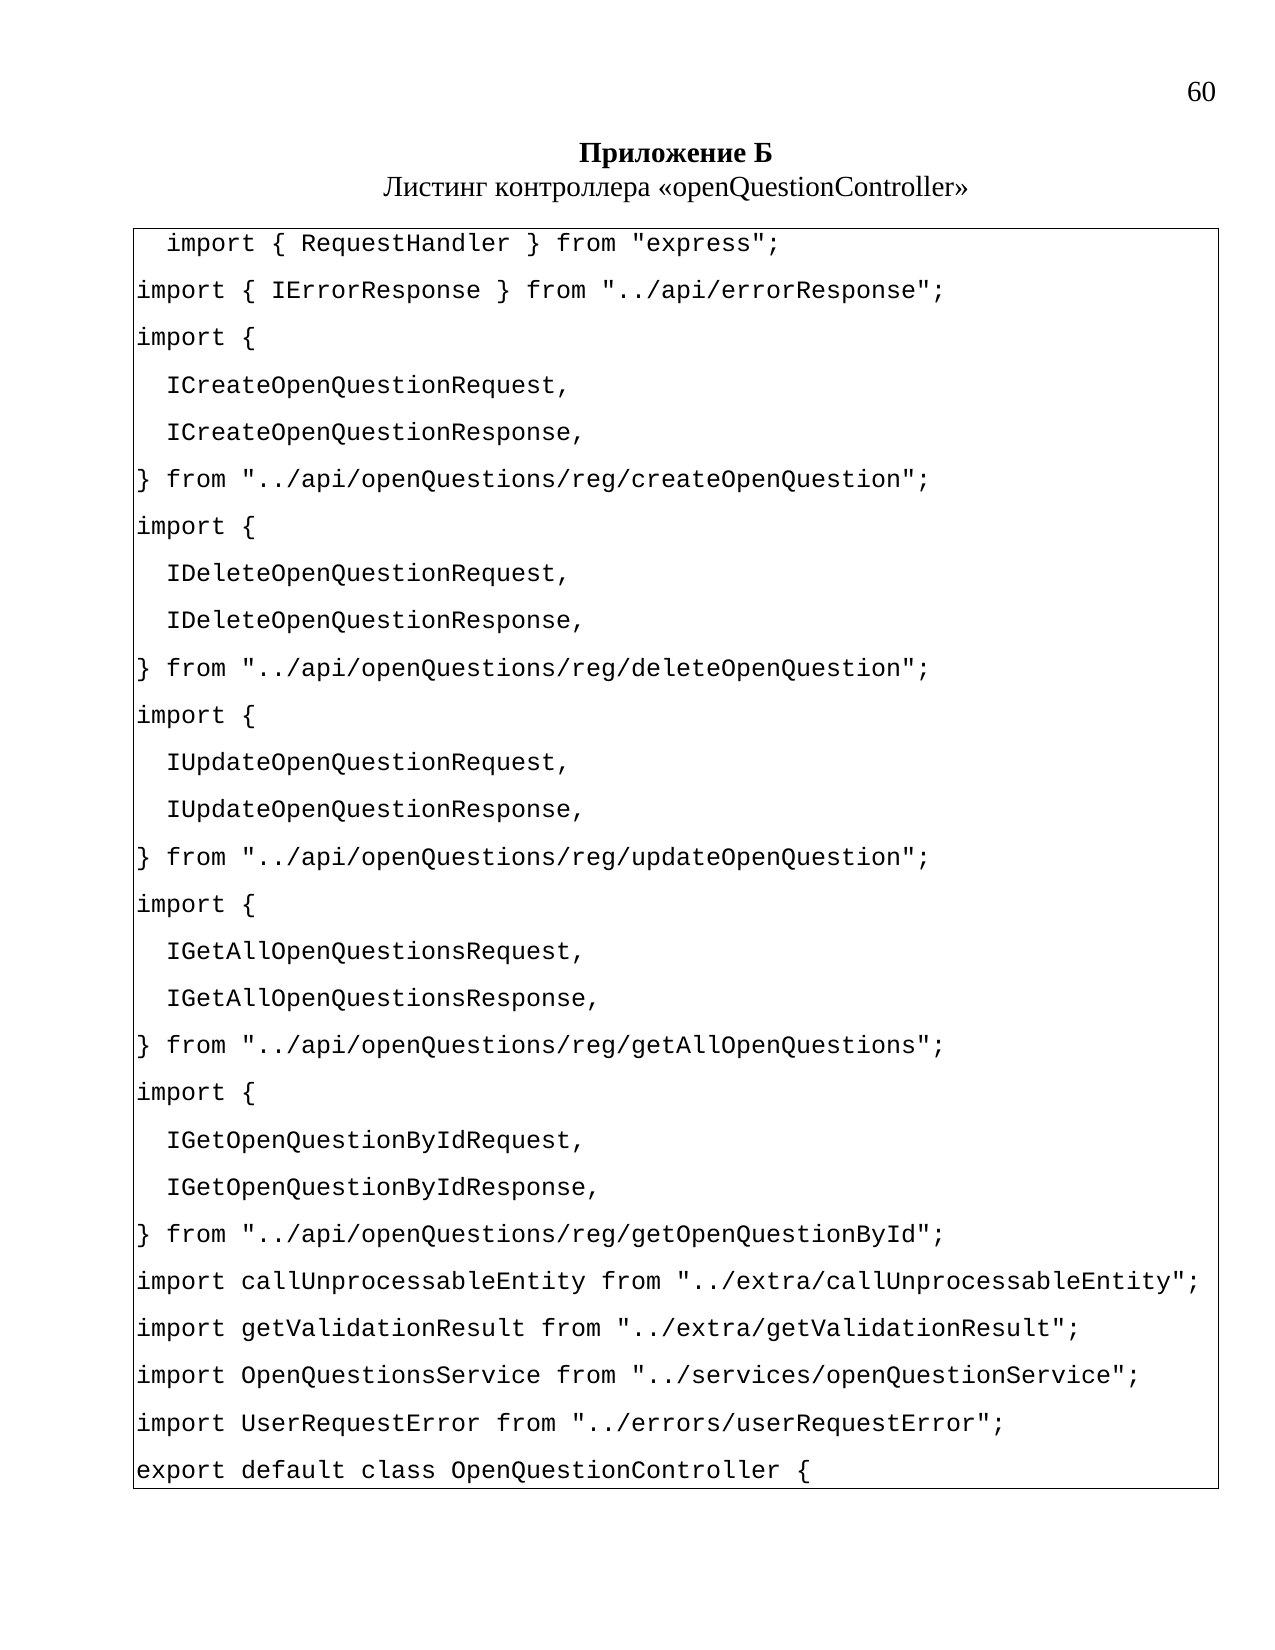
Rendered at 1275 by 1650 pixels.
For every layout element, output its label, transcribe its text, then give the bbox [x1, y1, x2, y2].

text import { [134, 322, 1218, 353]
text import { IErrorResponse } from "../api/errorResponse"; [134, 275, 1218, 306]
text IGetOpenQuestionByIdResponse, [134, 1171, 1218, 1203]
text import getValidationResult from "../extra/getValidationResult"; [134, 1313, 1218, 1344]
text IDeleteOpenQuestionResponse, [134, 605, 1218, 636]
text import { RequestHandler } from "express"; [134, 229, 1218, 259]
text } from "../api/openQuestions/reg/getAllOpenQuestions"; [134, 1030, 1218, 1061]
text IUpdateOpenQuestionResponse, [134, 794, 1218, 825]
text IGetOpenQuestionByIdRequest, [134, 1124, 1218, 1156]
text import { [134, 699, 1218, 731]
text IDeleteOpenQuestionRequest, [134, 558, 1218, 589]
text } from "../api/openQuestions/reg/getOpenQuestionById"; [134, 1218, 1218, 1250]
text import { [134, 1077, 1218, 1108]
text } from "../api/openQuestions/reg/createOpenQuestion"; [134, 463, 1218, 495]
text import callUnprocessableEntity from "../extra/callUnprocessableEntity"; [134, 1266, 1218, 1297]
text } from "../api/openQuestions/reg/deleteOpenQuestion"; [134, 652, 1218, 684]
text import { [134, 511, 1218, 542]
text IGetAllOpenQuestionsResponse, [134, 982, 1218, 1014]
text IGetAllOpenQuestionsRequest, [134, 935, 1218, 967]
text ICreateOpenQuestionRequest, [134, 369, 1218, 401]
text IUpdateOpenQuestionRequest, [134, 747, 1218, 778]
text import { [134, 888, 1218, 919]
text Листинг контроллера «openQuestionController» [136, 169, 1216, 202]
text import UserRequestError from "../errors/userRequestError"; [134, 1407, 1218, 1439]
text export default class OpenQuestionController { [134, 1454, 1218, 1488]
text ICreateOpenQuestionResponse, [134, 416, 1218, 448]
text import OpenQuestionsService from "../services/openQuestionService"; [134, 1360, 1218, 1391]
text Приложение Б [136, 135, 1216, 169]
text } from "../api/openQuestions/reg/updateOpenQuestion"; [134, 841, 1218, 872]
